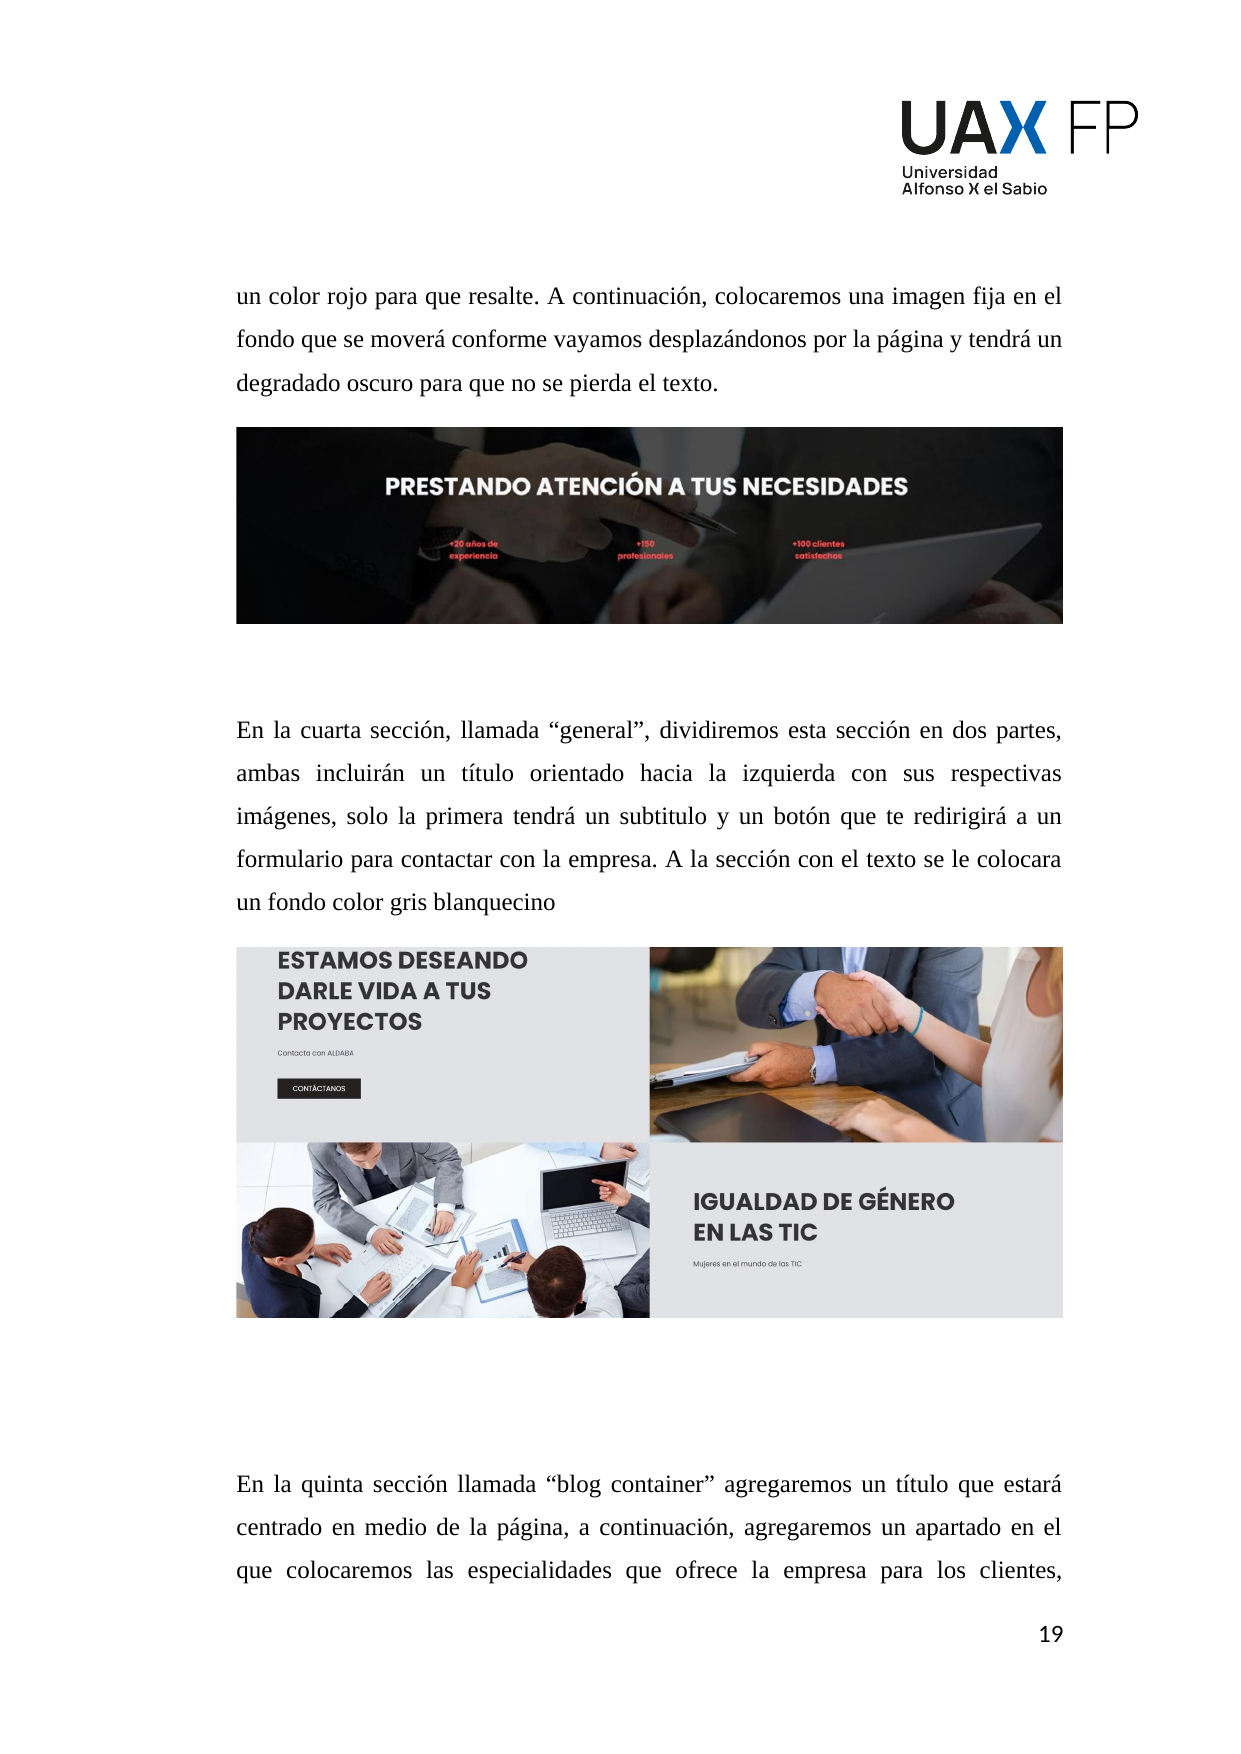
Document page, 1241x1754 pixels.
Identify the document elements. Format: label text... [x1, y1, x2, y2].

picture [236, 427, 1063, 624]
picture [236, 947, 1063, 1318]
text En la cuarta sección, llamada “general”, dividiremos esta sección en dos partes, ambas incluirán un título orientado hacia la izquierda con sus respectivas imágenes, solo la primera tendrá un subtitulo y un botón que te redirigirá a un formulario para contactar con la empresa. A la sección con el texto se le colocara un fondo color gris blanquecino [236, 715, 1063, 916]
picture [875, 75, 1164, 221]
